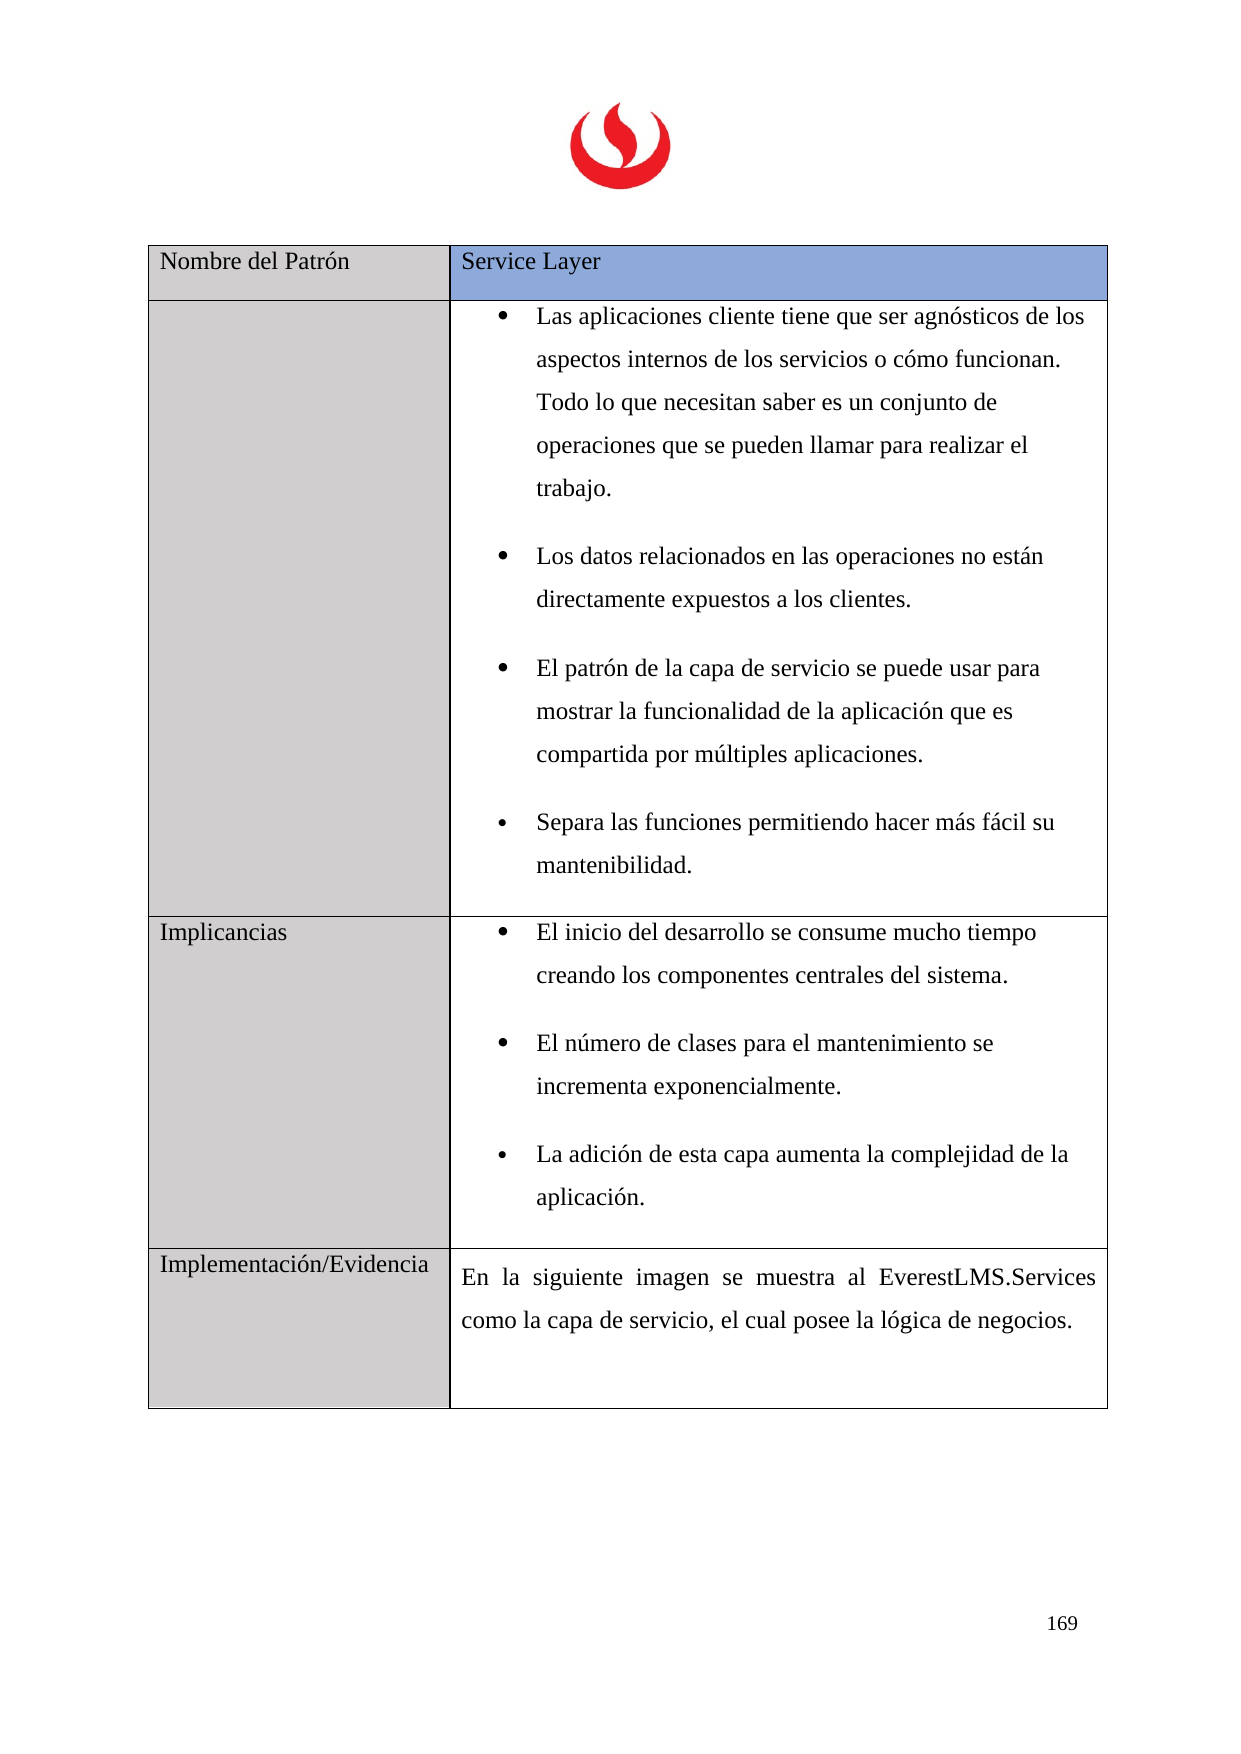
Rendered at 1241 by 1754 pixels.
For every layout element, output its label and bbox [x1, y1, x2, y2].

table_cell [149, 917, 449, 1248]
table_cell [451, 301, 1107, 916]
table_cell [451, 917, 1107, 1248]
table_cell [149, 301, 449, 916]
picture [497, 70, 744, 221]
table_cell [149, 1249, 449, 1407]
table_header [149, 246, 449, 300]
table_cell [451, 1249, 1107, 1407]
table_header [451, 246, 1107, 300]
